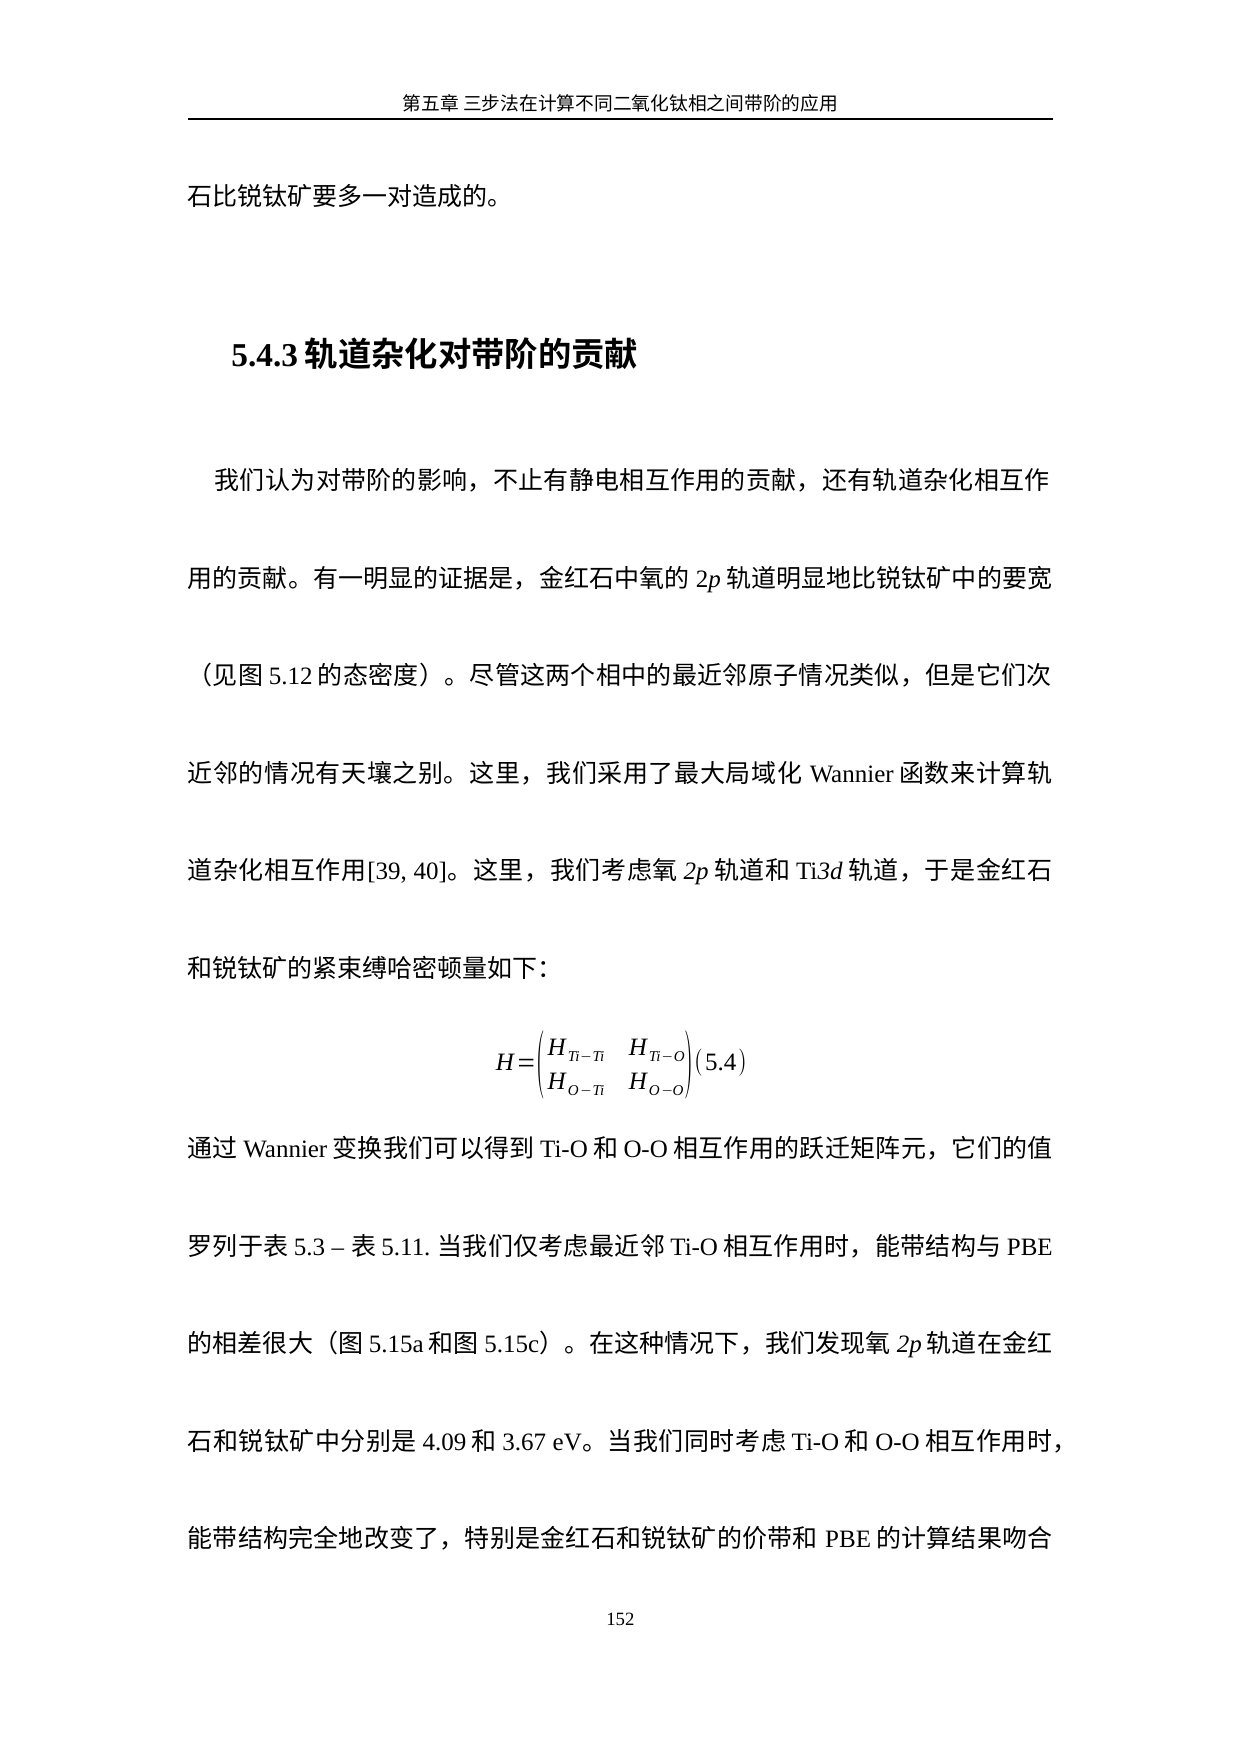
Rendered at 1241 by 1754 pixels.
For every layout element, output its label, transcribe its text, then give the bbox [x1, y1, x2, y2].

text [187, 1114, 1053, 1569]
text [187, 162, 1053, 227]
text 我们认为对带阶的影响，不止有静电相互作用的贡献，还有轨道杂化相互作用的贡献。有一明显的证据是，金红石中氧的2p轨道明显地比锐钛矿中的要宽（见图5.12的态密度）。尽管这两个相中的最近邻原子情况类似，但是它们次近邻的情况有天壤之别。这里，我们采用了最大局域化Wannier函数来计算轨道杂化相互作用[39, 40]。这里，我们考虑氧2p轨道和Ti3d轨道，于是金红石和锐钛矿的紧束缚哈密顿量如下： [187, 446, 1053, 999]
subtitle 5.4.3轨道杂化对带阶的贡献 [187, 319, 1053, 384]
